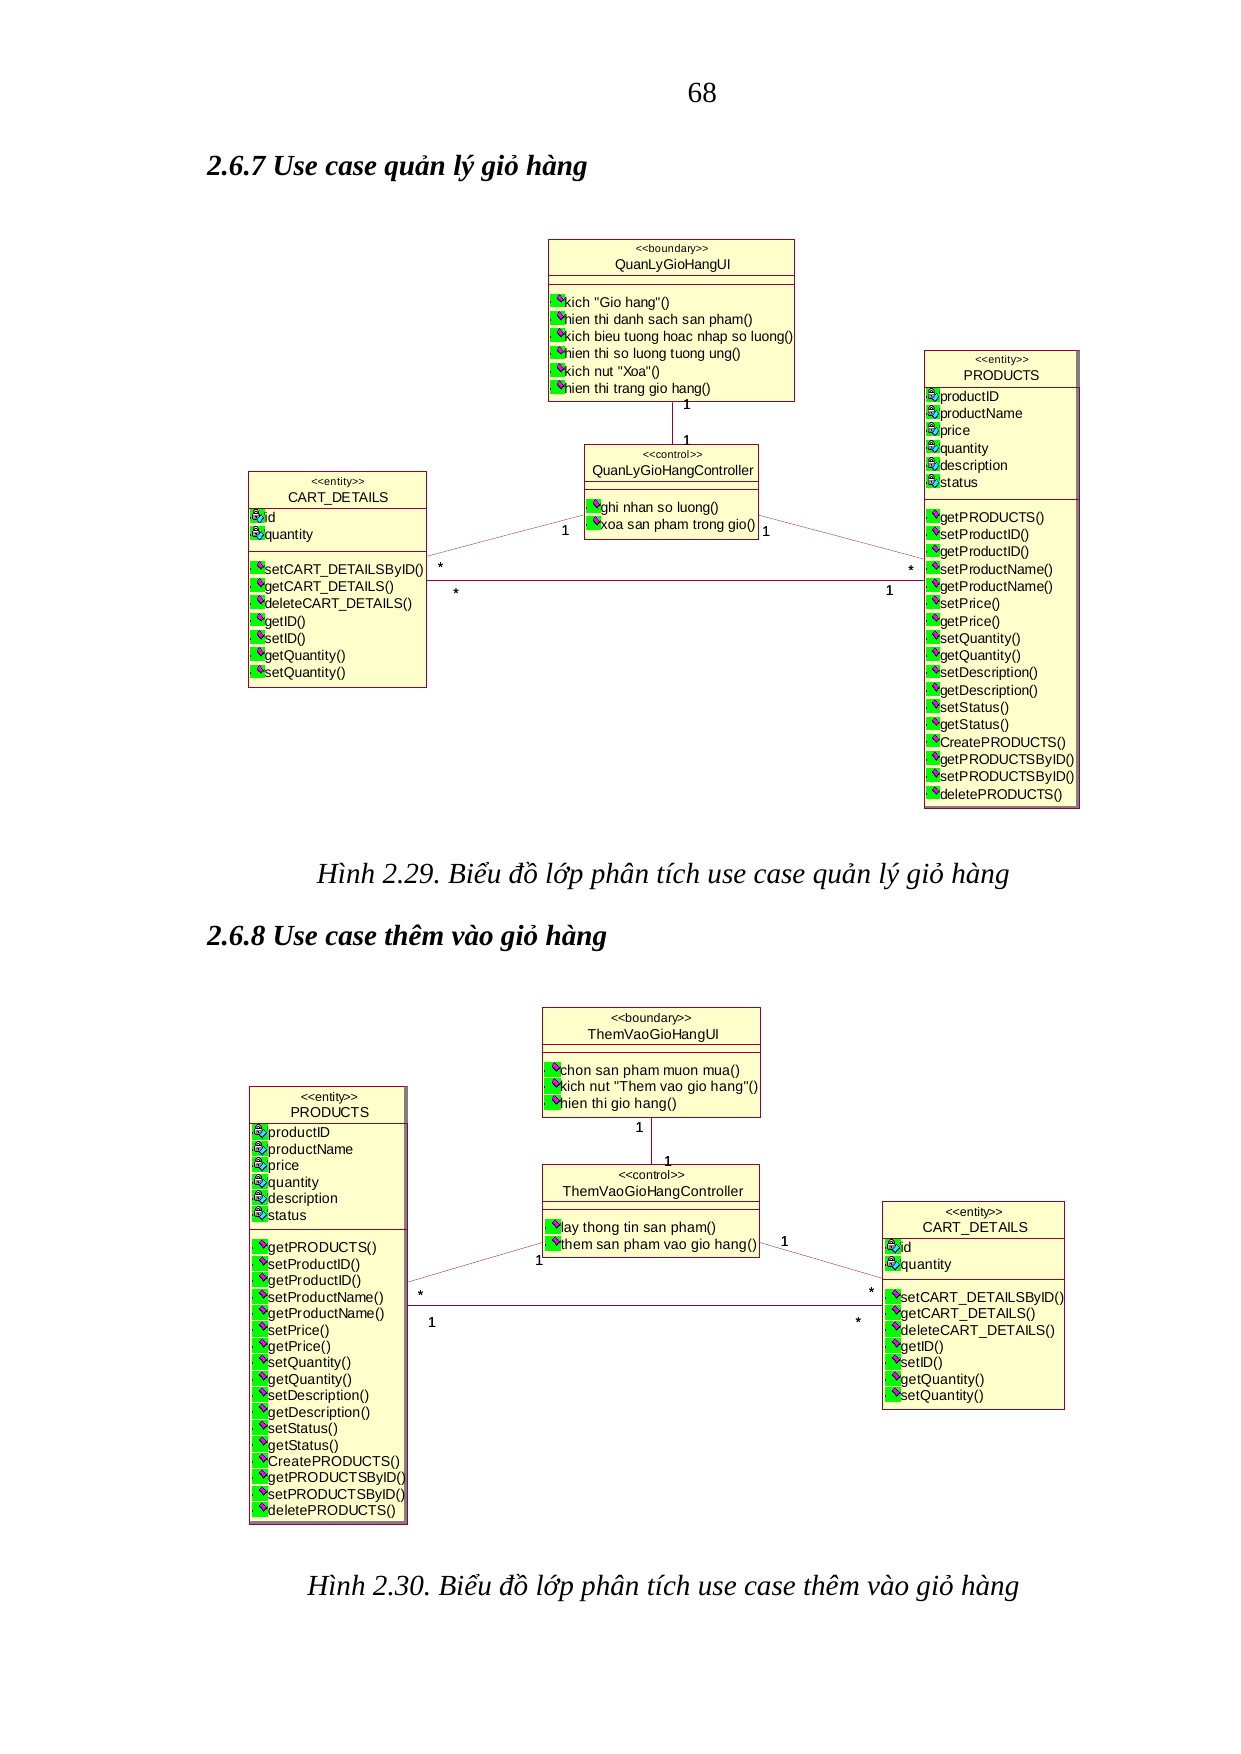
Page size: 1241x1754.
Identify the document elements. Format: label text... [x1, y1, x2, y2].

subtitle Use case quản lý giỏ hàng [207, 148, 1122, 181]
subtitle Use case thêm vào giỏ hàng [207, 918, 1122, 952]
